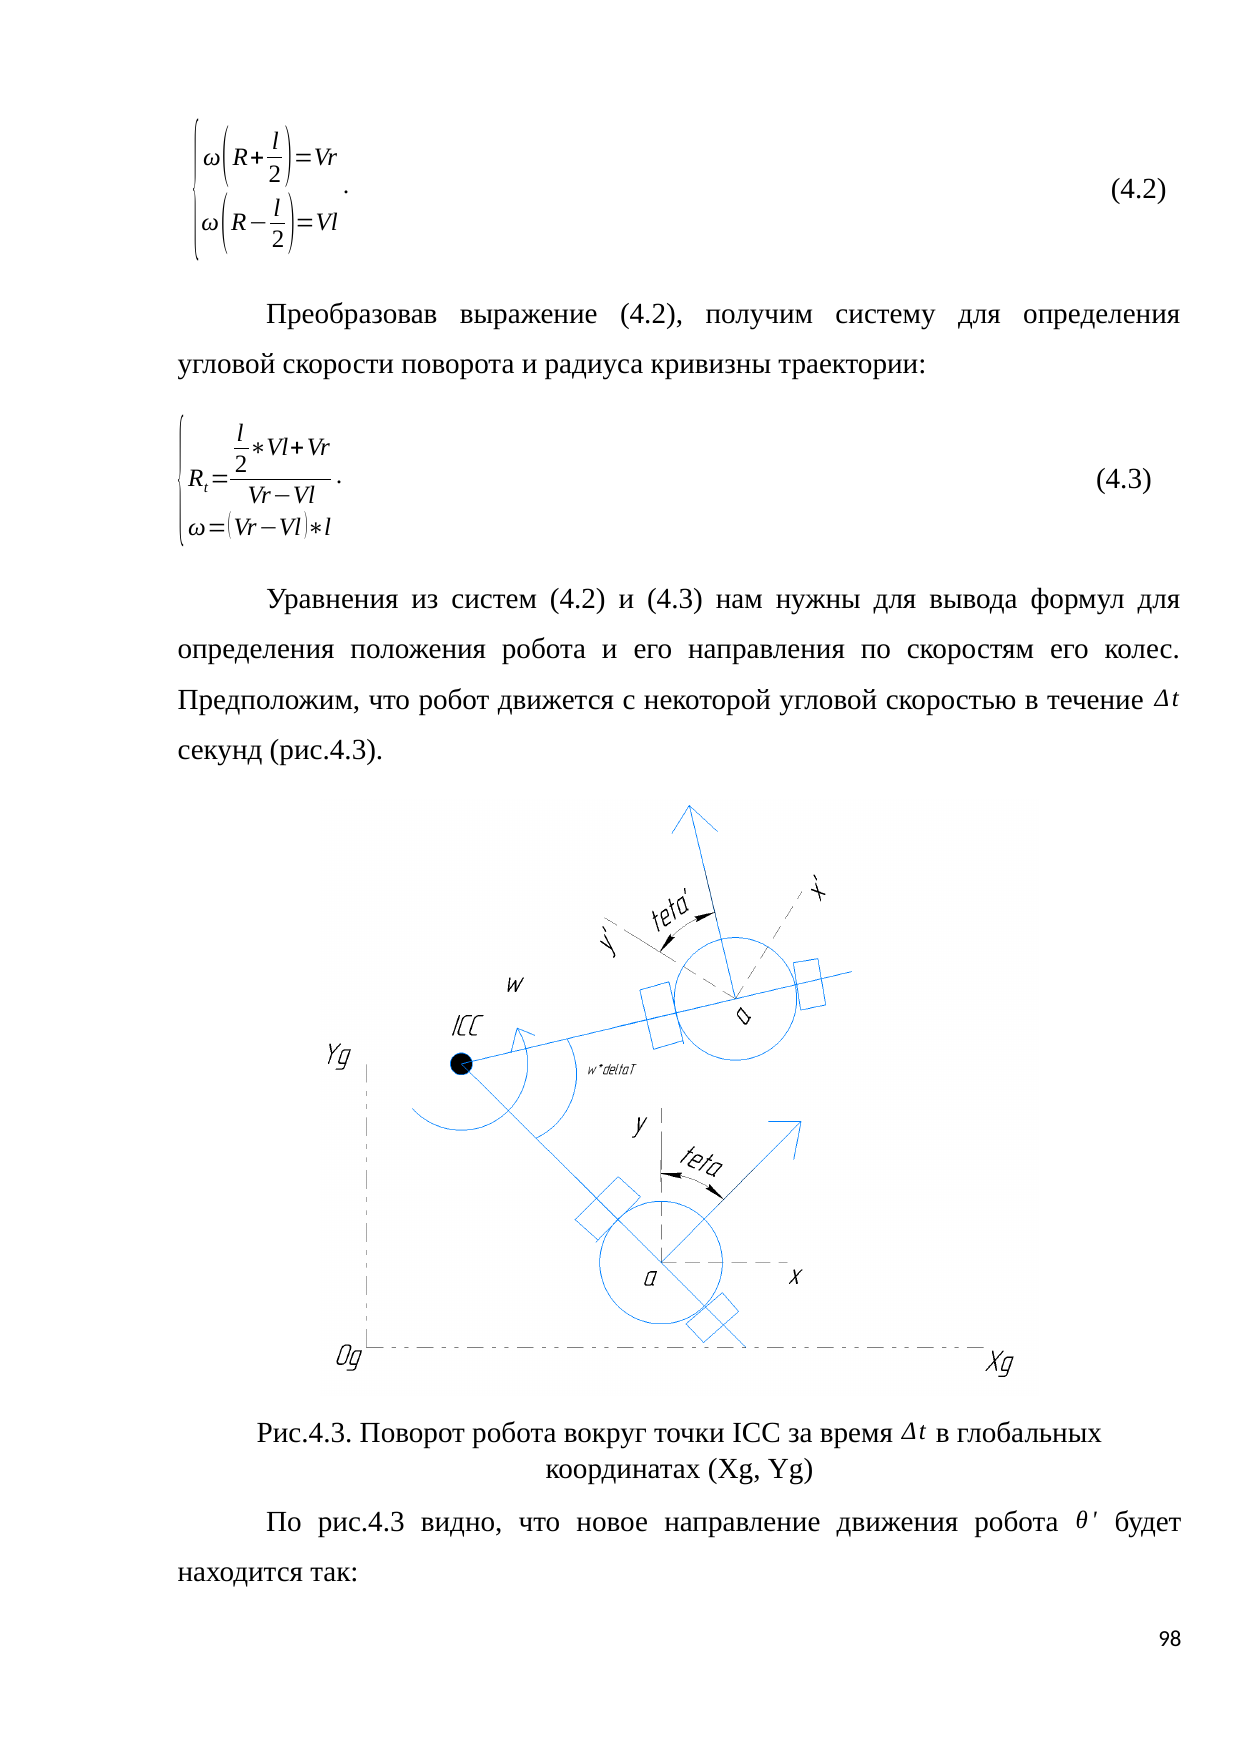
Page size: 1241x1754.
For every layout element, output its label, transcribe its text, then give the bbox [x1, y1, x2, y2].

text Уравнения из систем (4.2) и (4.3) нам нужны для вывода формул для определения положения робота и его направления по скоростям его колес. Предположим, что робот движется с некоторой угловой скоростью в течение секунд (рис.4.3). [177, 581, 1181, 766]
text Рис.4.3. Поворот робота вокруг точки ICC за время в глобальных координатах (Xg, Yg) [177, 1415, 1181, 1484]
text Преобразовав выражение (4.2), получим систему для определения угловой скорости поворота и радиуса кривизны траектории: [177, 296, 1181, 380]
text (4.2) [177, 118, 1181, 263]
picture [319, 799, 1039, 1396]
text По рис.4.3 видно, что новое направление движения робота будет находится так: [177, 1504, 1181, 1587]
text (4.3) [177, 413, 1181, 548]
